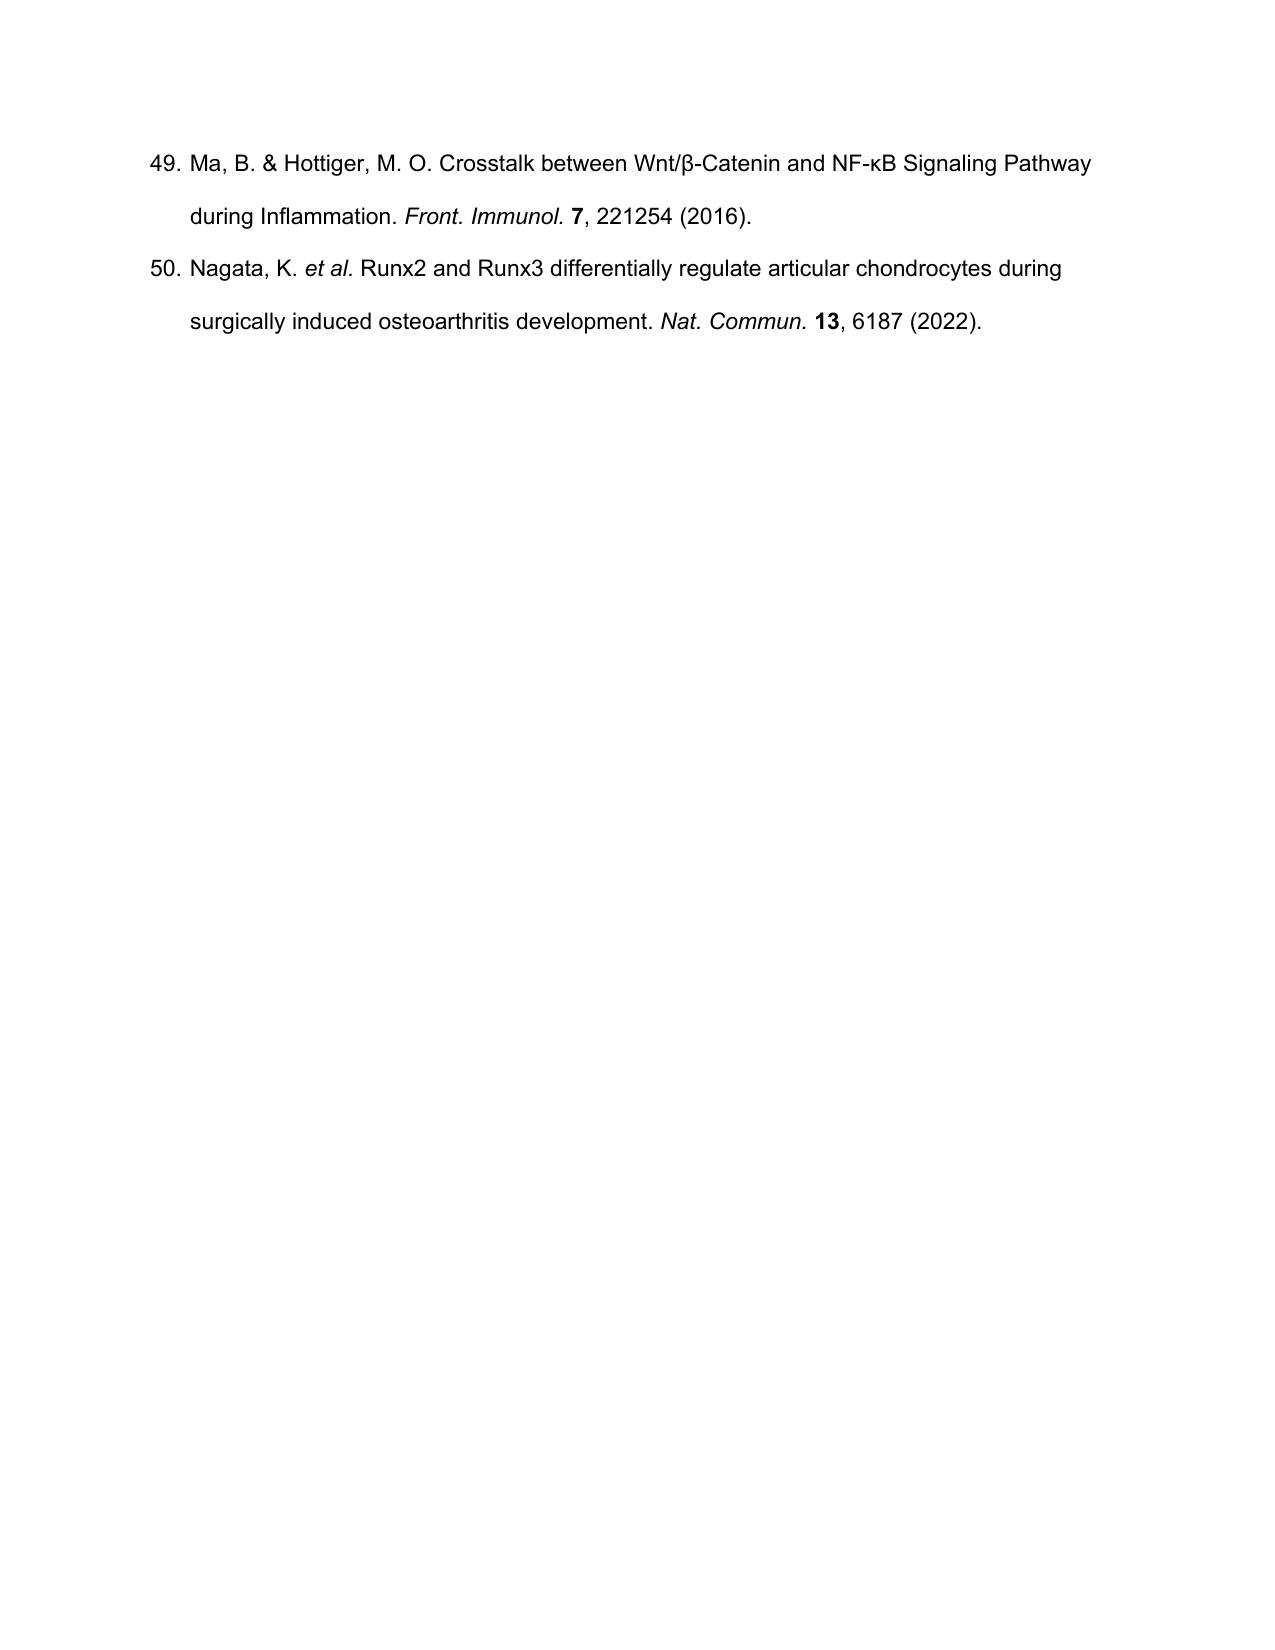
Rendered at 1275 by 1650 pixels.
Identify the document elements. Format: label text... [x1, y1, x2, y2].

text 49. Ma, B. & Hottiger, M. O. Crosstalk between Wnt/β-Catenin and NF-κB Signaling Pathway during Inflammation. Front. Immunol. 7, 221254 (2016). [150, 150, 1125, 229]
text 50. Nagata, K. et al. Runx2 and Runx3 differentially regulate articular chondrocytes during surgically induced osteoarthritis development. Nat. Commun. 13, 6187 (2022). [150, 255, 1125, 334]
